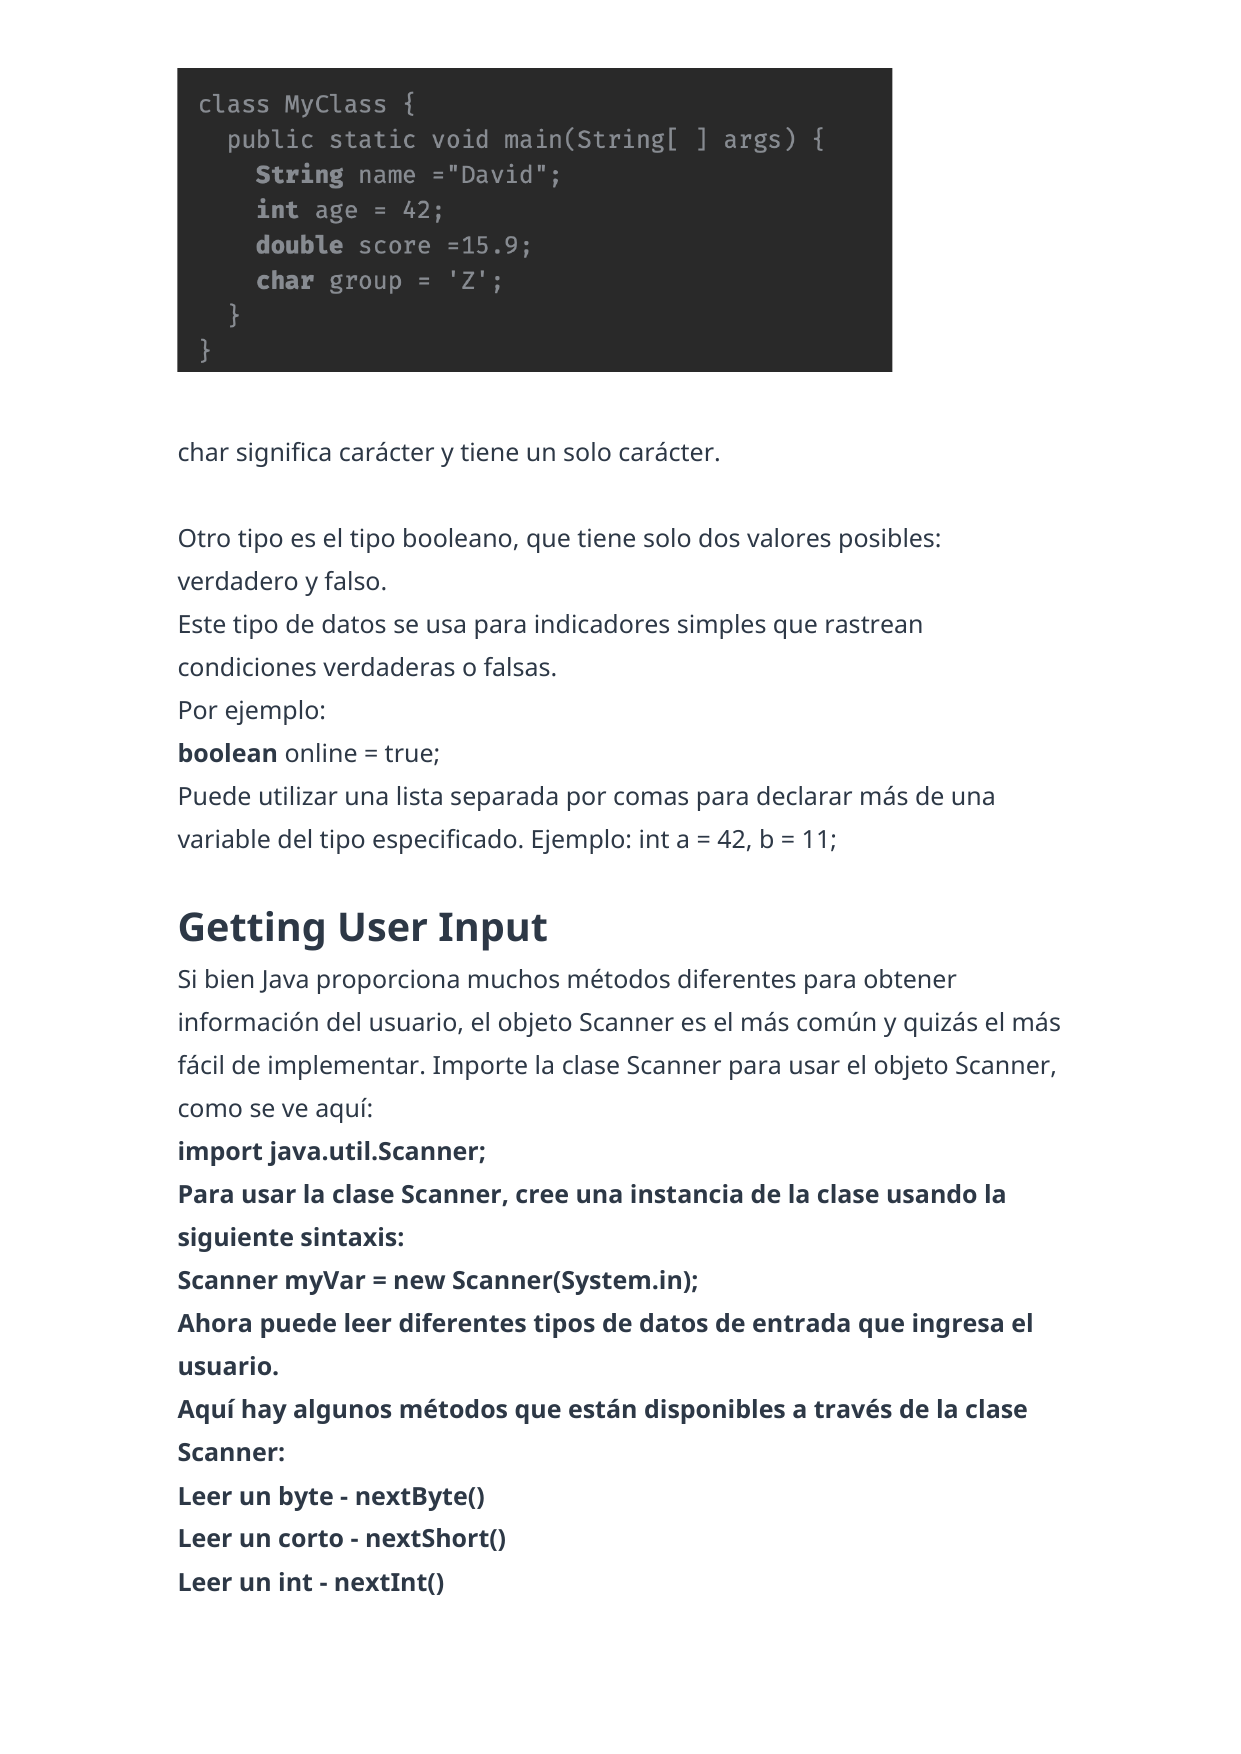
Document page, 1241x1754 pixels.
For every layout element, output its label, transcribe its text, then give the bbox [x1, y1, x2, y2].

text Leer un byte - nextByte() [177, 1469, 1063, 1512]
text char significa carácter y tiene un solo carácter. [177, 426, 1063, 469]
text Este tipo de datos se usa para indicadores simples que rastrean condiciones verdaderas o falsas. [177, 598, 1063, 684]
text Scanner myVar = new Scanner(System.in); [177, 1254, 1063, 1297]
text Por ejemplo: [177, 684, 1063, 727]
text Para usar la clase Scanner, cree una instancia de la clase usando la siguiente sintaxis: [177, 1168, 1063, 1254]
text Si bien Java proporciona muchos métodos diferentes para obtener información del usuario, el objeto Scanner es el más común y quizás el más fácil de implementar. Importe la clase Scanner para usar el objeto Scanner, como se ve aquí: [177, 953, 1063, 1125]
text Leer un int - nextInt() [177, 1555, 1063, 1598]
text Puede utilizar una lista separada por comas para declarar más de una variable del tipo especificado. Ejemplo: int a = 42, b = 11; [177, 770, 1063, 856]
text Otro tipo es el tipo booleano, que tiene solo dos valores posibles: verdadero y falso. [177, 512, 1063, 598]
subtitle Getting User Input [177, 899, 1063, 953]
text Ahora puede leer diferentes tipos de datos de entrada que ingresa el usuario. [177, 1297, 1063, 1383]
text import java.util.Scanner; [177, 1125, 1063, 1168]
picture [177, 68, 893, 372]
text Leer un corto - nextShort() [177, 1512, 1063, 1555]
text boolean online = true; [177, 727, 1063, 770]
text Aquí hay algunos métodos que están disponibles a través de la clase Scanner: [177, 1383, 1063, 1469]
